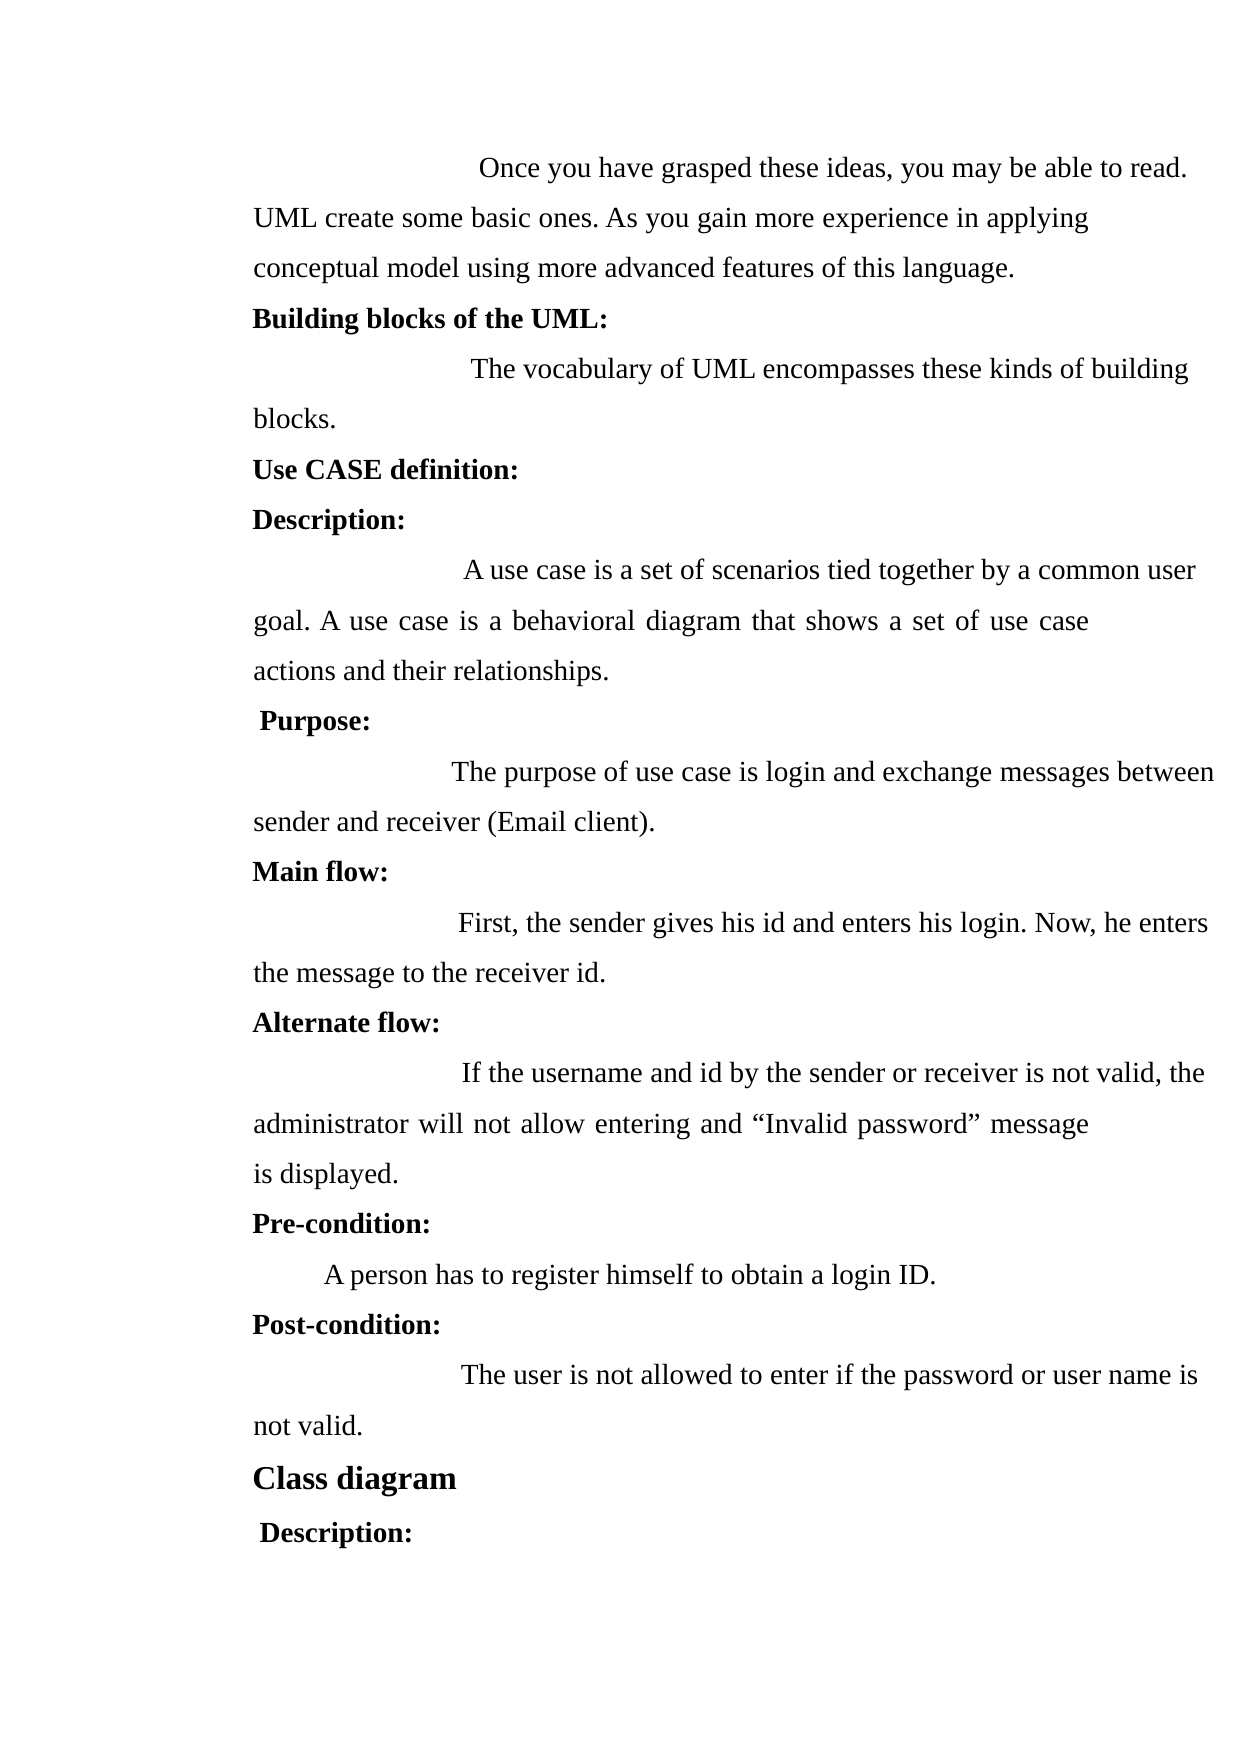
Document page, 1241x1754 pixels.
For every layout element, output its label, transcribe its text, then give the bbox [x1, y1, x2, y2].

text Main flow: [252, 854, 1090, 888]
text A use case is a set of scenarios tied together by a common user goal. A use case is a behavioral diagram that shows a set of use case actions and their relationships. [252, 552, 1090, 687]
text Post-condition: [252, 1307, 1090, 1341]
text The user is not allowed to enter if the password or user name is not valid. [252, 1357, 1090, 1441]
text Once you have grasped these ideas, you may be able to read. UML create some basic ones. As you gain more experience in applying conceptual model using more advanced features of this language. [252, 150, 1090, 284]
text Description: [252, 1516, 1090, 1549]
text Class diagram [252, 1458, 1090, 1496]
text First, the sender gives his id and enters his login. Now, he enters the message to the receiver id. [252, 905, 1090, 988]
text Description: [252, 502, 1090, 536]
text The purpose of use case is login and exchange messages between sender and receiver (Email client). [252, 754, 1090, 838]
text If the username and id by the sender or receiver is not valid, the administrator will not allow entering and “Invalid password” message is displayed. [252, 1056, 1090, 1190]
text Building blocks of the UML: [252, 301, 1090, 334]
text Pre-condition: [252, 1207, 1090, 1240]
text Purpose: [252, 703, 1090, 737]
text Use CASE definition: [252, 452, 1090, 485]
text Alternate flow: [252, 1005, 1090, 1039]
text A person has to register himself to obtain a login ID. [252, 1257, 1090, 1290]
text The vocabulary of UML encompasses these kinds of building blocks. [252, 351, 1090, 435]
